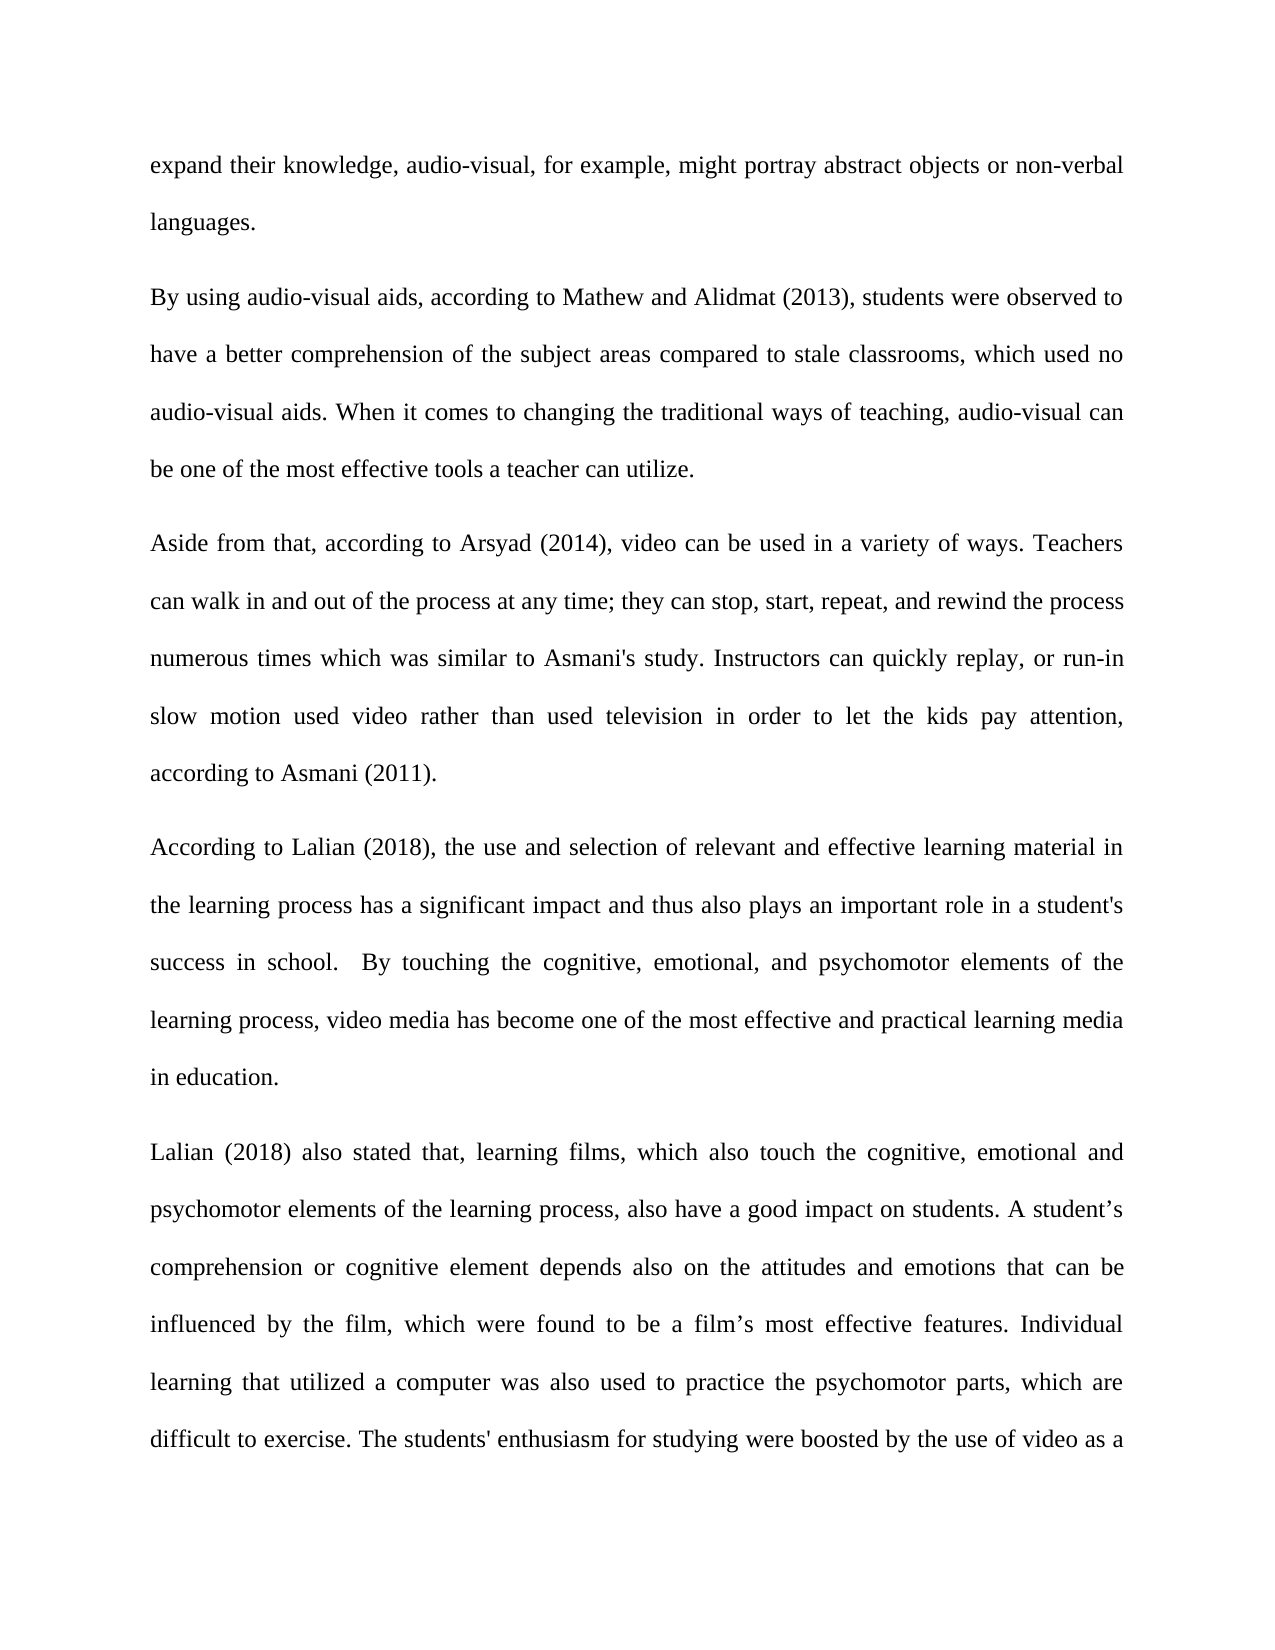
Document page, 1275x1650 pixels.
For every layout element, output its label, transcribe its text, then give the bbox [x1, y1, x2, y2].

text According to Lalian (2018), the use and selection of relevant and effective learning material in the learning process has a significant impact and thus also plays an important role in a student's success in school. By touching the cognitive, emotional, and psychomotor elements of the learning process, video media has become one of the most effective and practical learning media in education. [150, 832, 1125, 1091]
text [150, 1137, 1125, 1453]
text Aside from that, according to Arsyad (2014), video can be used in a variety of ways. Teachers can walk in and out of the process at any time; they can stop, start, repeat, and rewind the process numerous times which was similar to Asmani's study. Instructors can quickly replay, or run-in slow motion used video rather than used television in order to let the kids pay attention, according to Asmani (2011). [150, 528, 1125, 787]
text By using audio-visual aids, according to Mathew and Alidmat (2013), students were observed to have a better comprehension of the subject areas compared to stale classrooms, which used no audio-visual aids. When it comes to changing the traditional ways of teaching, audio-visual can be one of the most effective tools a teacher can utilize. [150, 282, 1125, 483]
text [150, 150, 1125, 236]
